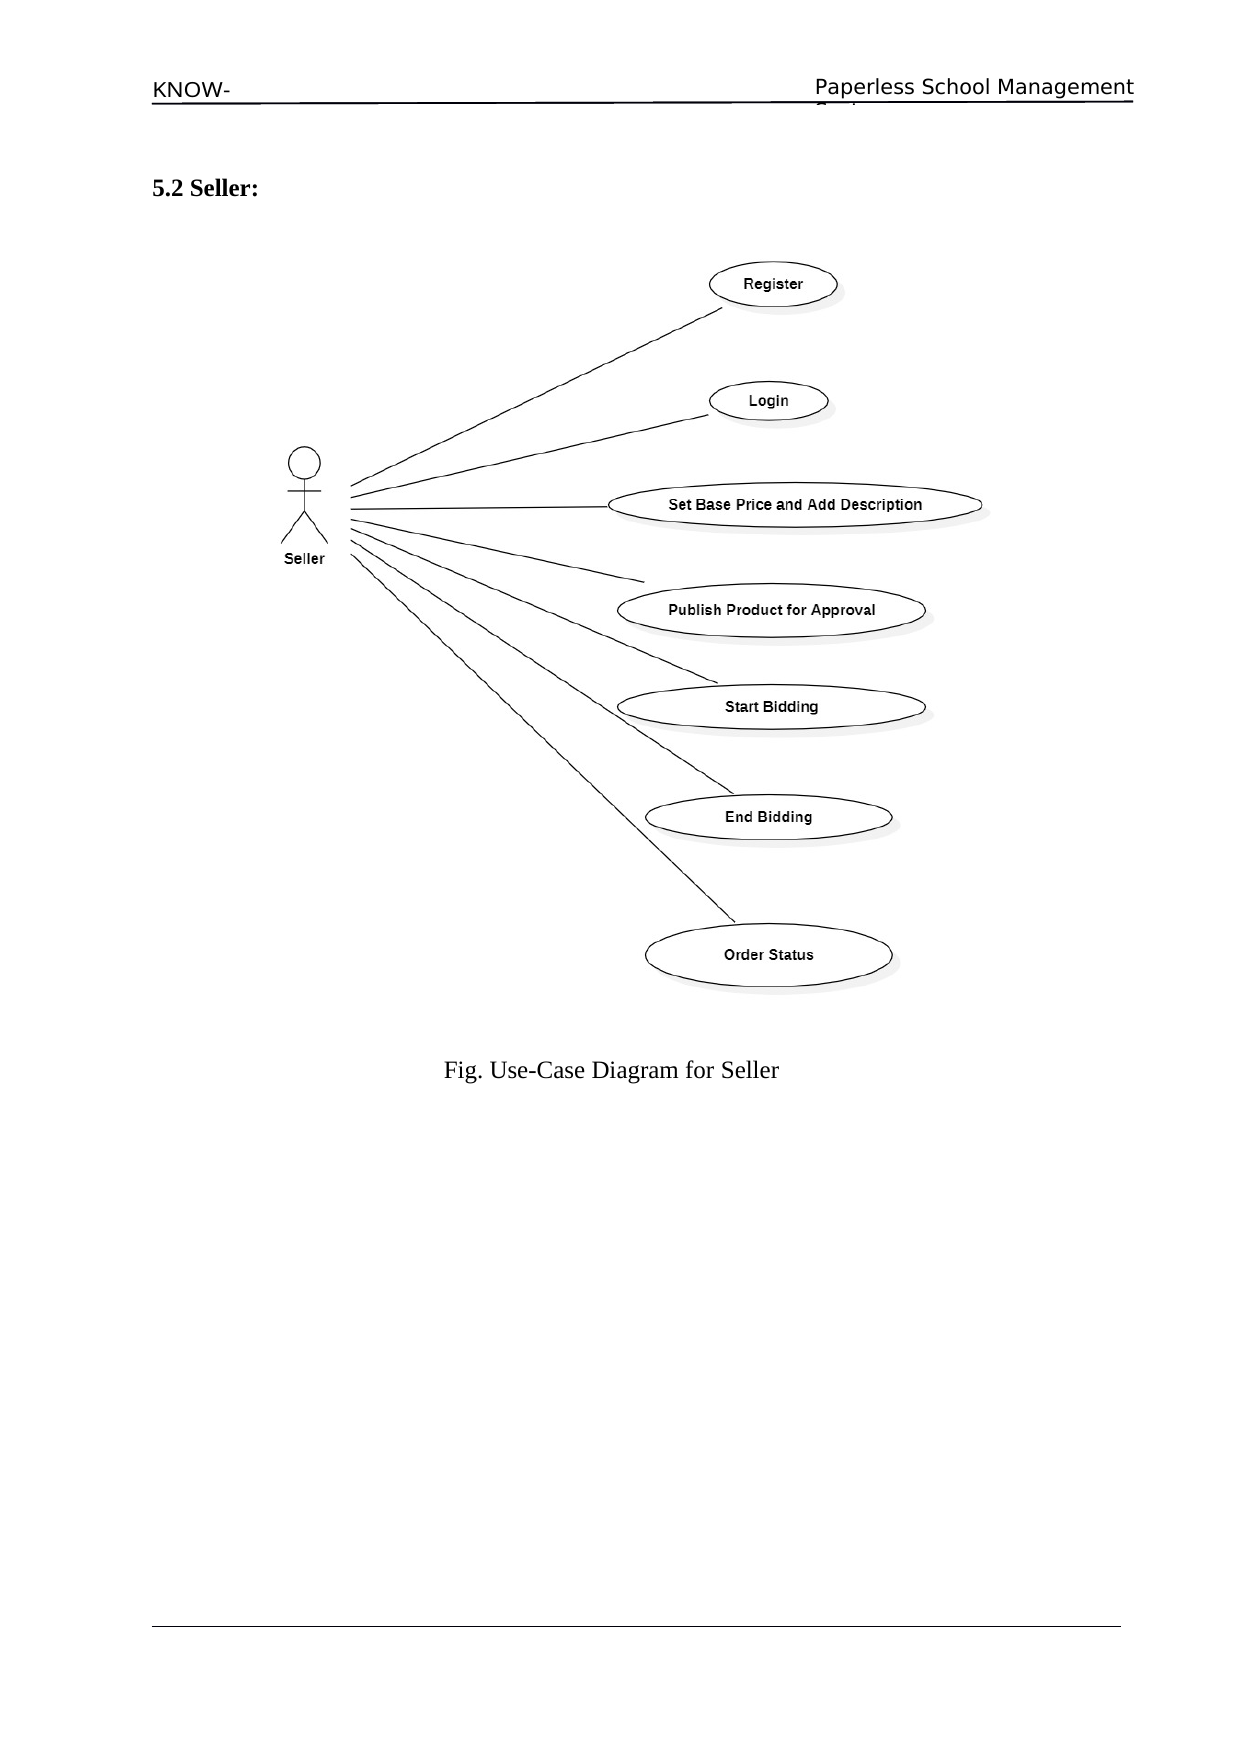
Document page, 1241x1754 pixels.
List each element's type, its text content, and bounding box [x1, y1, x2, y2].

text Fig. Use-Case Diagram for Seller [341, 1055, 881, 1083]
subtitle 5.2 Seller: [152, 173, 1134, 202]
picture [247, 250, 1027, 1032]
